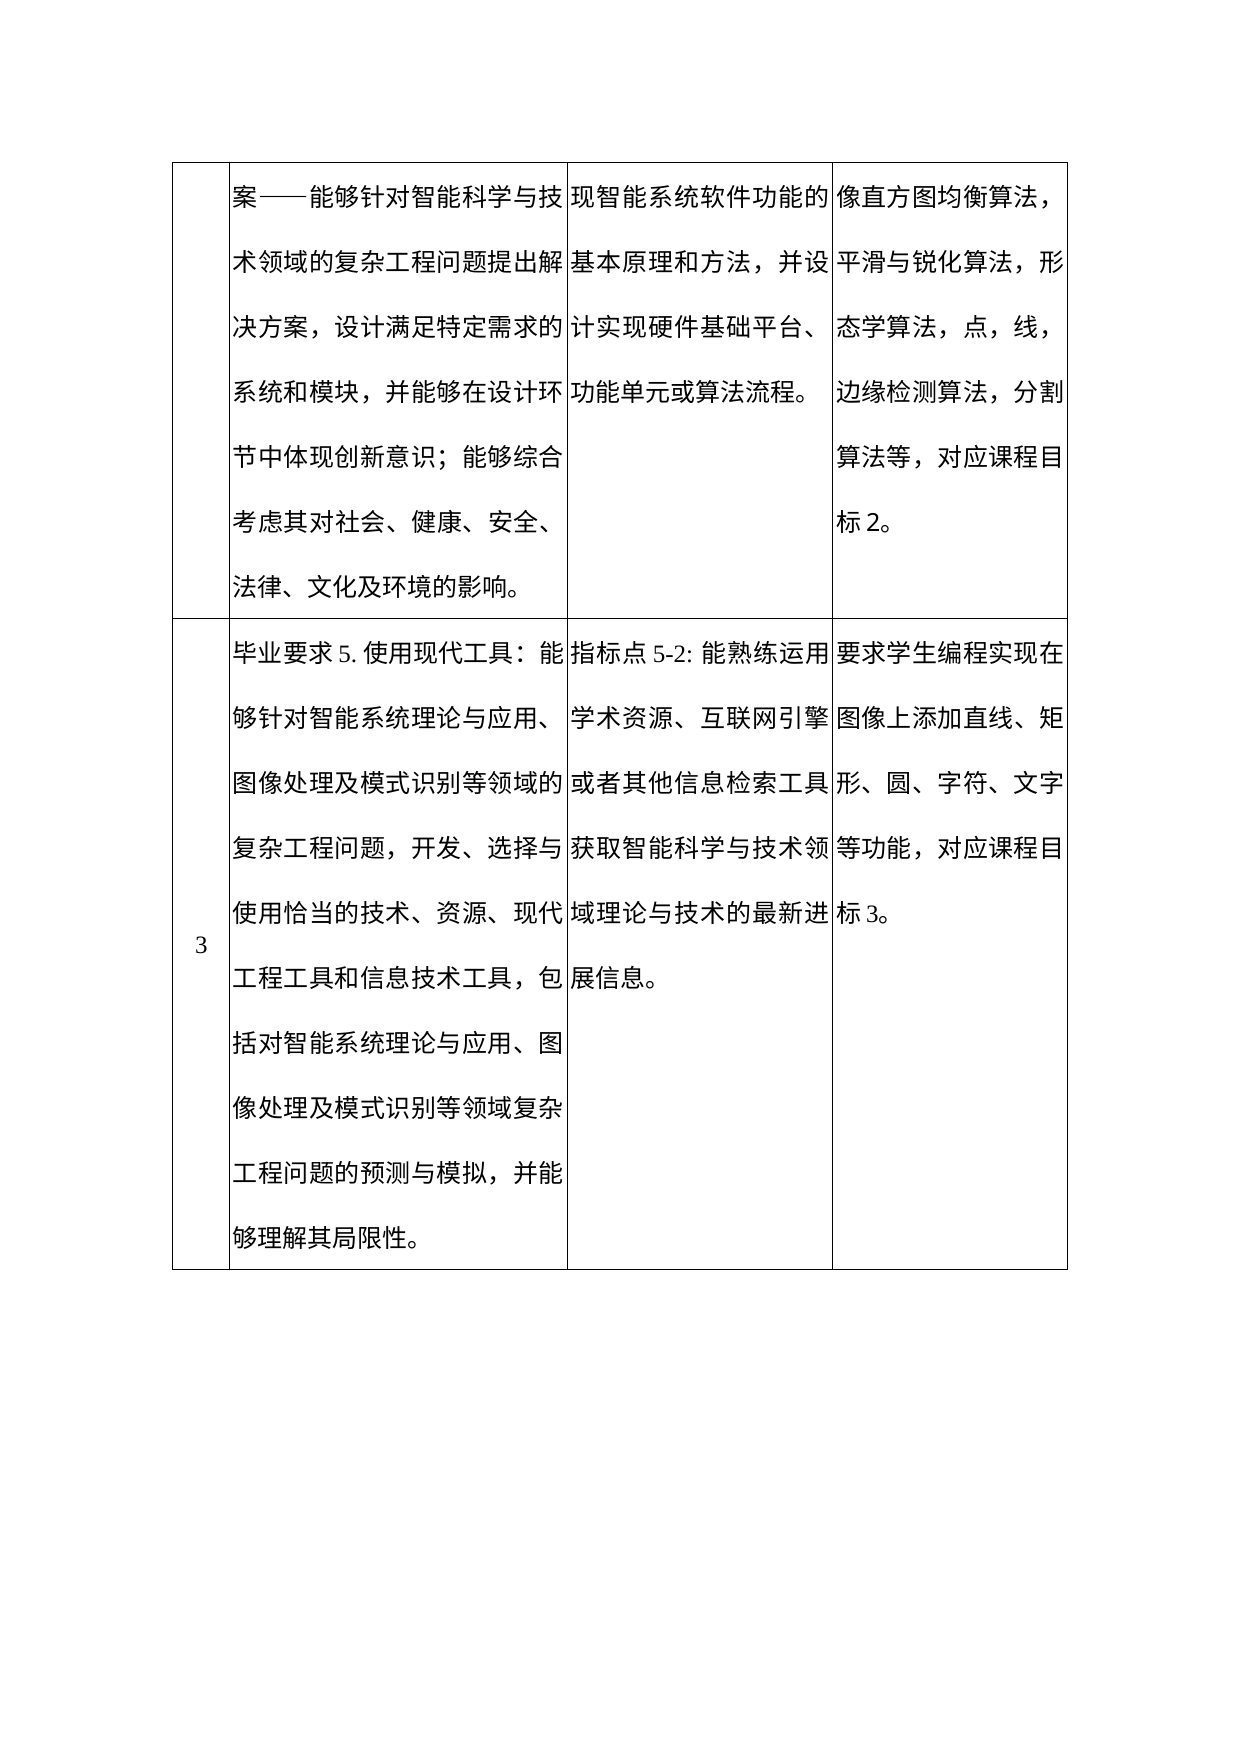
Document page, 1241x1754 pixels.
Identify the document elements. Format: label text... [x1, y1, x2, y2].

table_cell 3 [173, 619, 229, 1269]
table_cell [833, 163, 1067, 618]
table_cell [568, 163, 832, 618]
table_cell 指标点5-2: 能熟练运用学术资源、互联网引擎或者其他信息检索工具获取智能科学与技术领域理论与技术的最新进展信息。 [568, 619, 832, 1269]
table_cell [230, 163, 567, 618]
table_cell 要求学生编程实现在图像上添加直线、矩形、圆、字符、文字等功能，对应课程目标3。 [833, 619, 1067, 1269]
table_cell 2 [173, 163, 229, 618]
table_cell 毕业要求5. 使用现代工具：能够针对智能系统理论与应用、图像处理及模式识别等领域的复杂工程问题，开发、选择与使用恰当的技术、资源、现代工程工具和信息技术工具，包括对智能系统理论与应用、图像处理及模式识别等领域复杂工程问题的预测与模拟，并能够理解其局限性。 [230, 619, 567, 1269]
